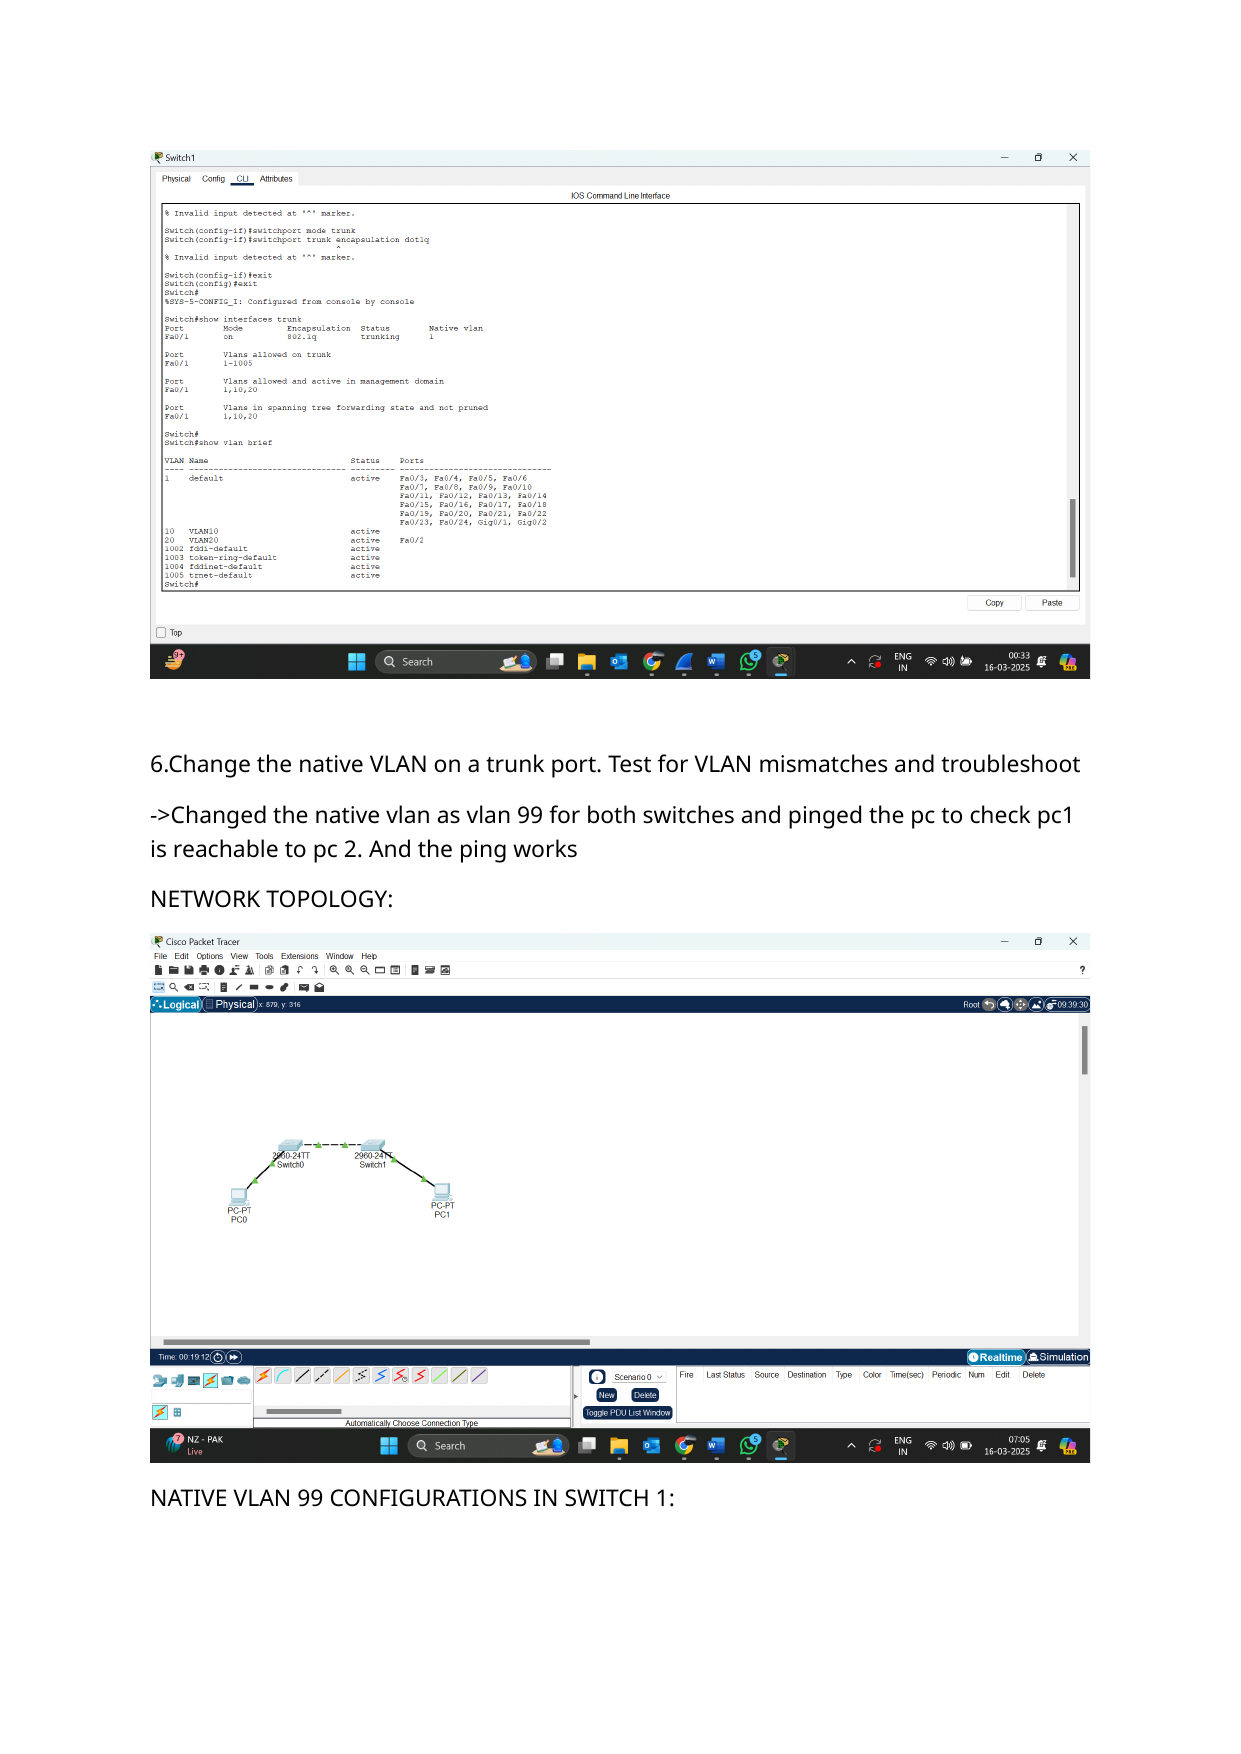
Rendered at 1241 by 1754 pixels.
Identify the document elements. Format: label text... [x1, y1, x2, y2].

picture [150, 150, 1091, 679]
text NATIVE VLAN 99 CONFIGURATIONS IN SWITCH 1: [150, 1481, 1090, 1513]
picture [178, 1001, 186, 1010]
picture [150, 933, 1091, 1463]
text 6.Change the native VLAN on a trunk port. Test for VLAN mismatches and troubleshoot [150, 748, 1090, 780]
text ->Changed the native vlan as vlan 99 for both switches and pinged the pc to check pc1 is reachable to pc 2. And the ping works [150, 799, 1090, 864]
text NETWORK TOPOLOGY: [150, 883, 1090, 914]
